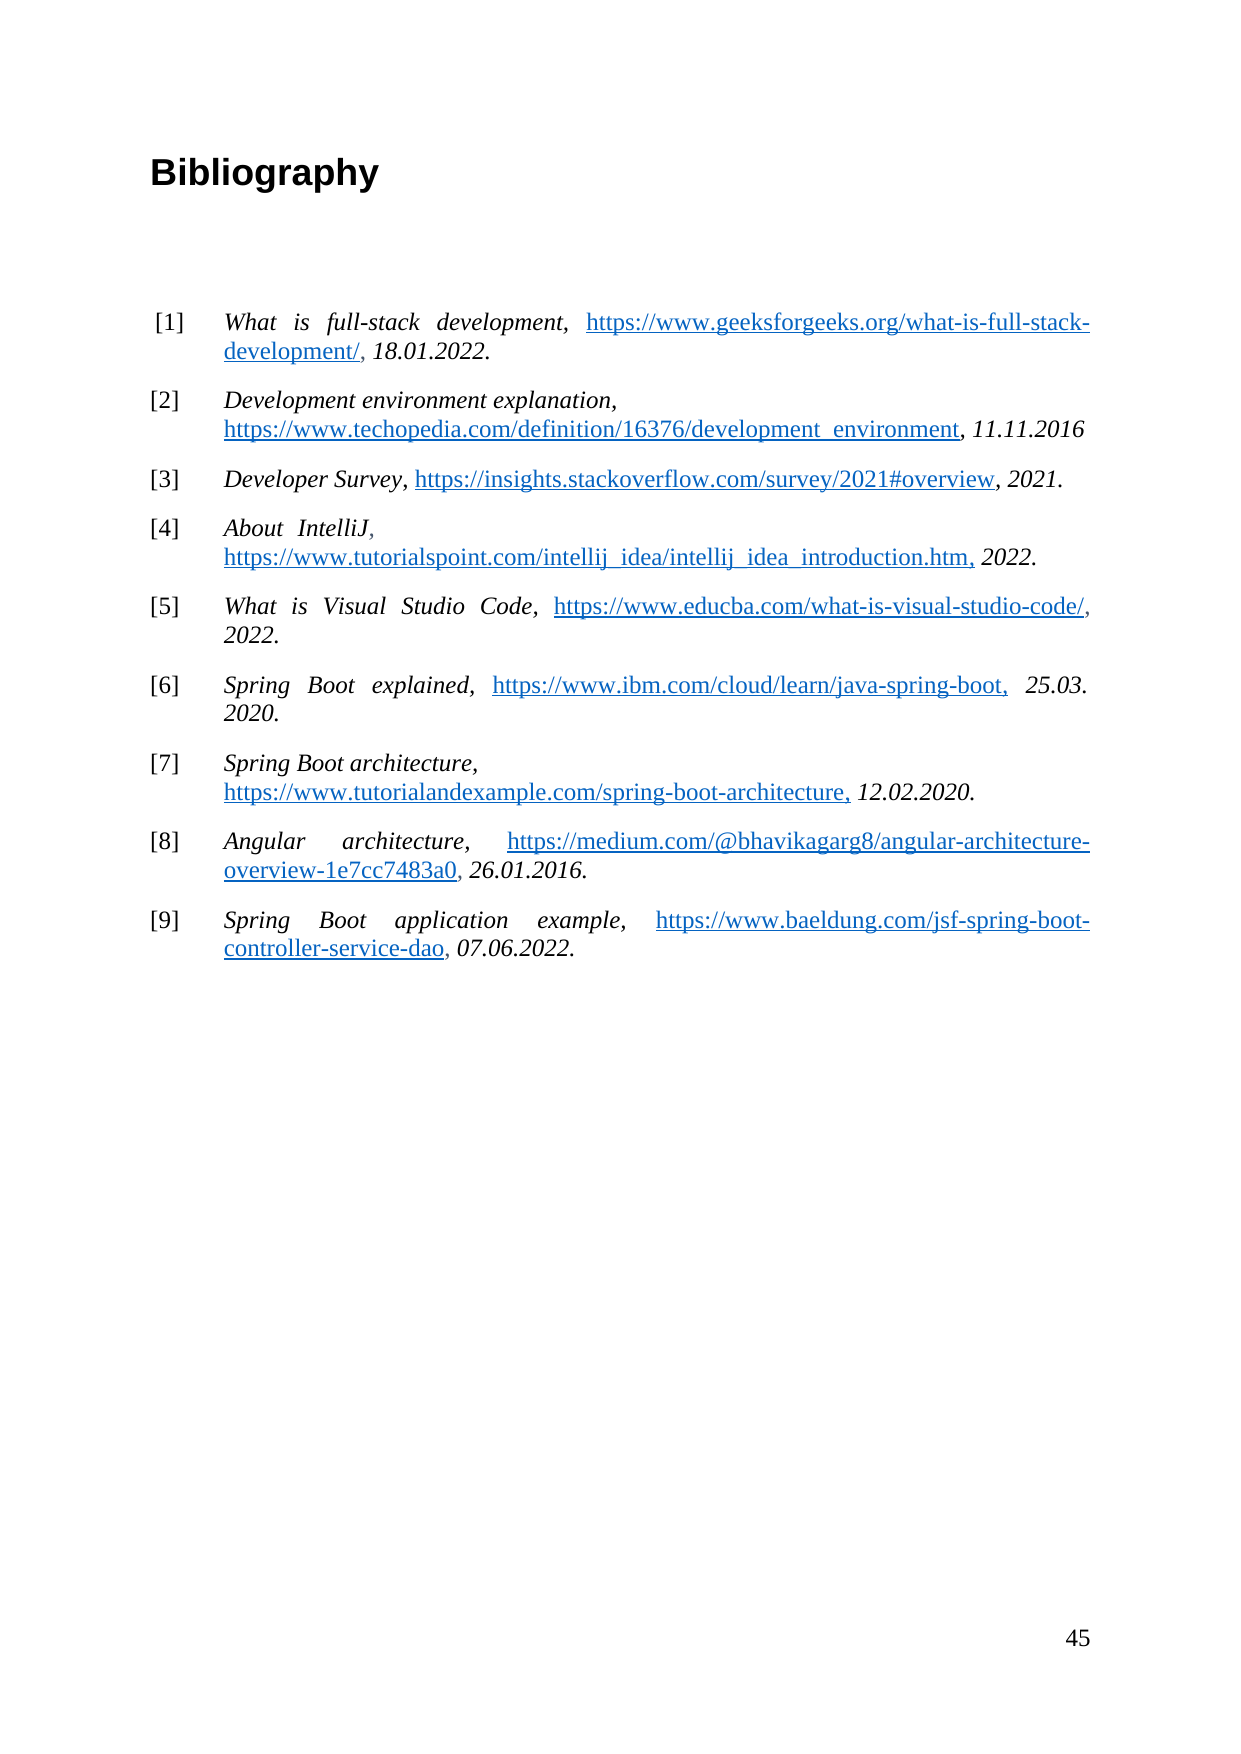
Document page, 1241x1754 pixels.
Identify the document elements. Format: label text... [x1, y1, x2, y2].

text [8] Angular architecture, https://medium.com/@bhavikagarg8/angular-architecture-overview-1e7cc7483a0, 26.01.2016. [150, 826, 1090, 884]
text [6] Spring Boot explained, https://www.ibm.com/cloud/learn/java-spring-boot, 25.03. 2020. [150, 670, 1090, 727]
text [2] Development environment explanation, https://www.techopedia.com/definition/16376/development_environment, 11.11.2016 [150, 385, 1090, 443]
text [3] Developer Survey, https://insights.stackoverflow.com/survey/2021#overview, 2021. [150, 464, 1090, 492]
text [4] About IntelliJ, https://www.tutorialspoint.com/intellij_idea/intellij_idea_introduction.htm, 2022. [150, 513, 1090, 571]
text [5] What is Visual Studio Code, https://www.educba.com/what-is-visual-studio-code/, 2022. [150, 591, 1090, 649]
subtitle Bibliography [150, 150, 1090, 193]
text [1] What is full-stack development, https://www.geeksforgeeks.org/what-is-full-stack- development/, 18.01.2022. [155, 307, 1090, 364]
text [9] Spring Boot application example, https://www.baeldung.com/jsf-spring-boot-controller-service-dao, 07.06.2022. [150, 905, 1090, 962]
text [7] Spring Boot architecture, https://www.tutorialandexample.com/spring-boot-architecture, 12.02.2020. [150, 748, 1090, 806]
